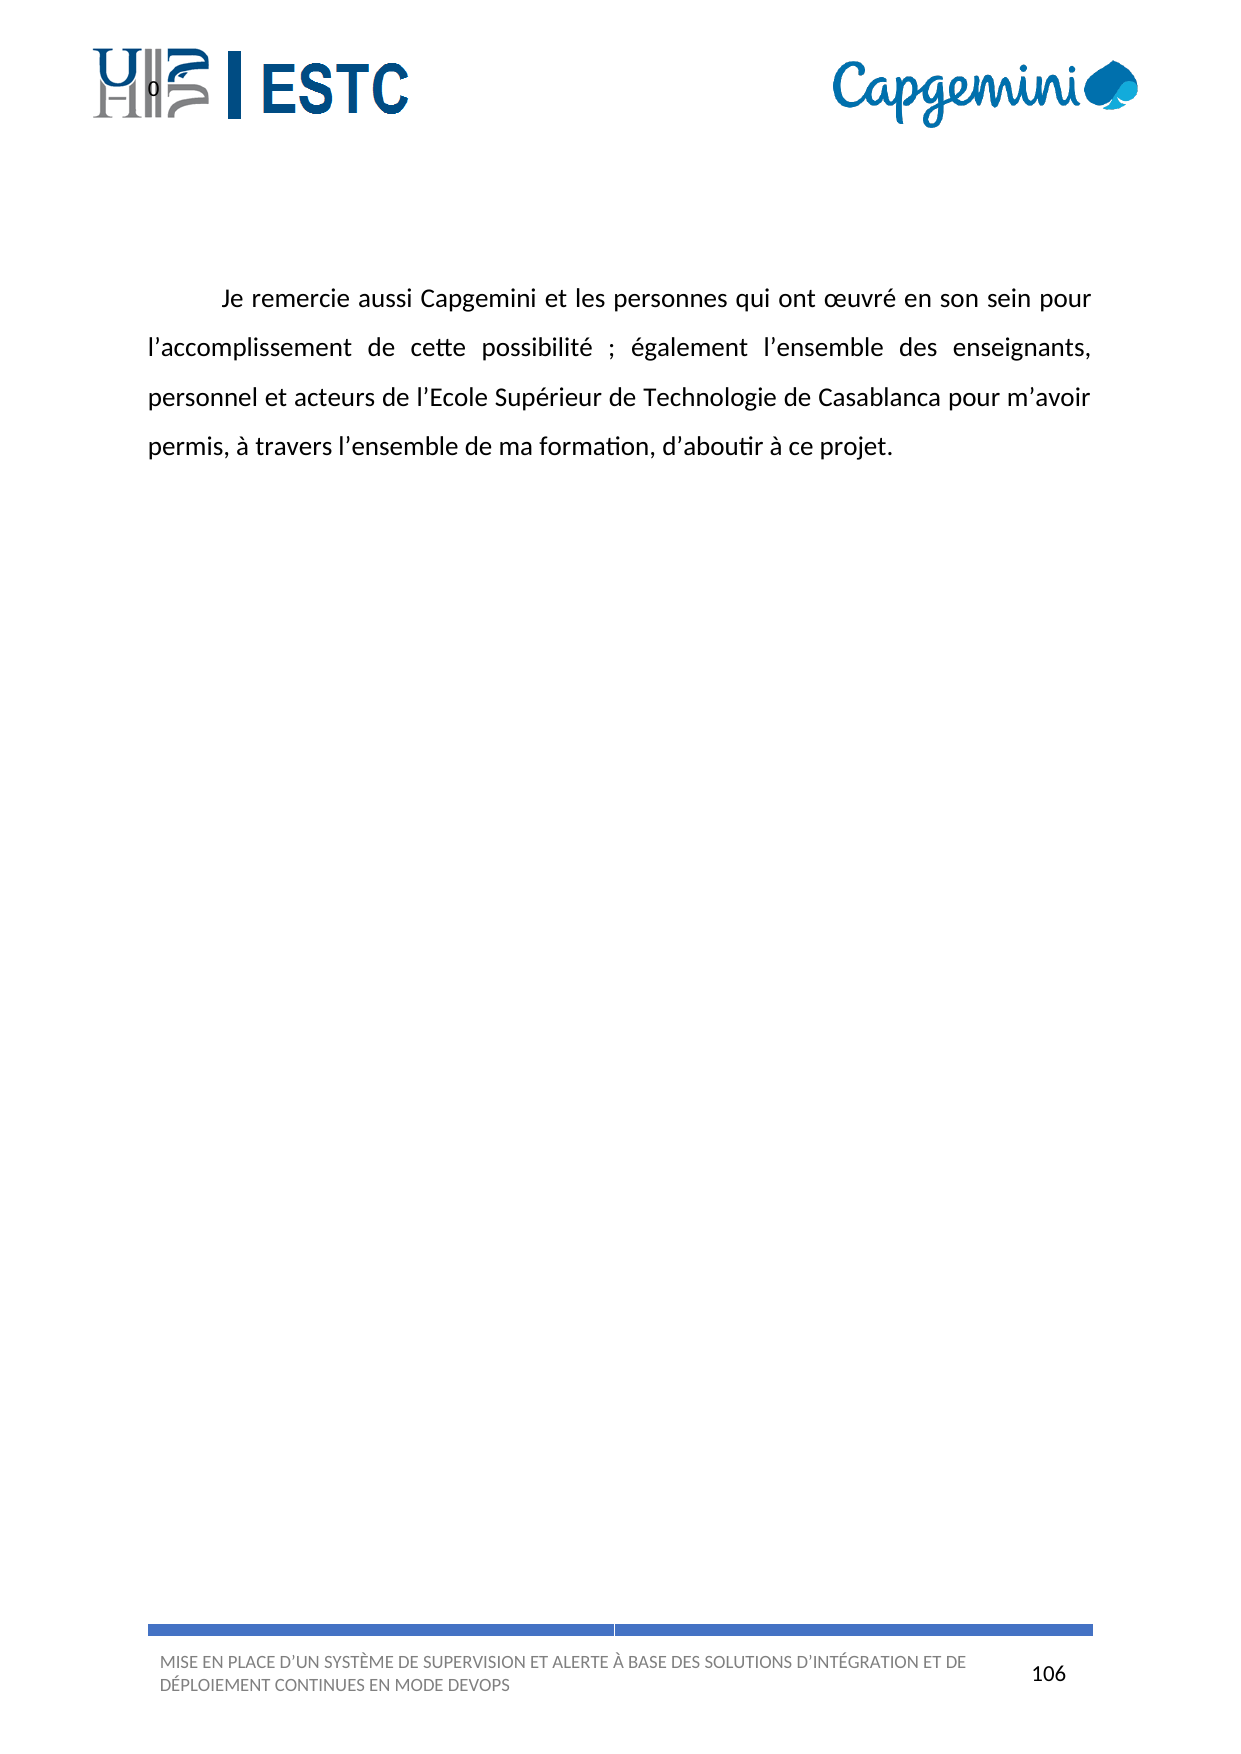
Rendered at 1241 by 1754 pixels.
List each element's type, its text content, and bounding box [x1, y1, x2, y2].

text Je remercie aussi Capgemini et les personnes qui ont œuvré en son sein pour l’accomplissement de cette possibilité ; également l’ensemble des enseignants, personnel et acteurs de l’Ecole Supérieur de Technologie de Casablanca pour m’avoir permis, à travers l’ensemble de ma formation, d’aboutir à ce projet. [148, 281, 1093, 462]
picture [833, 60, 1139, 128]
picture [87, 40, 418, 136]
